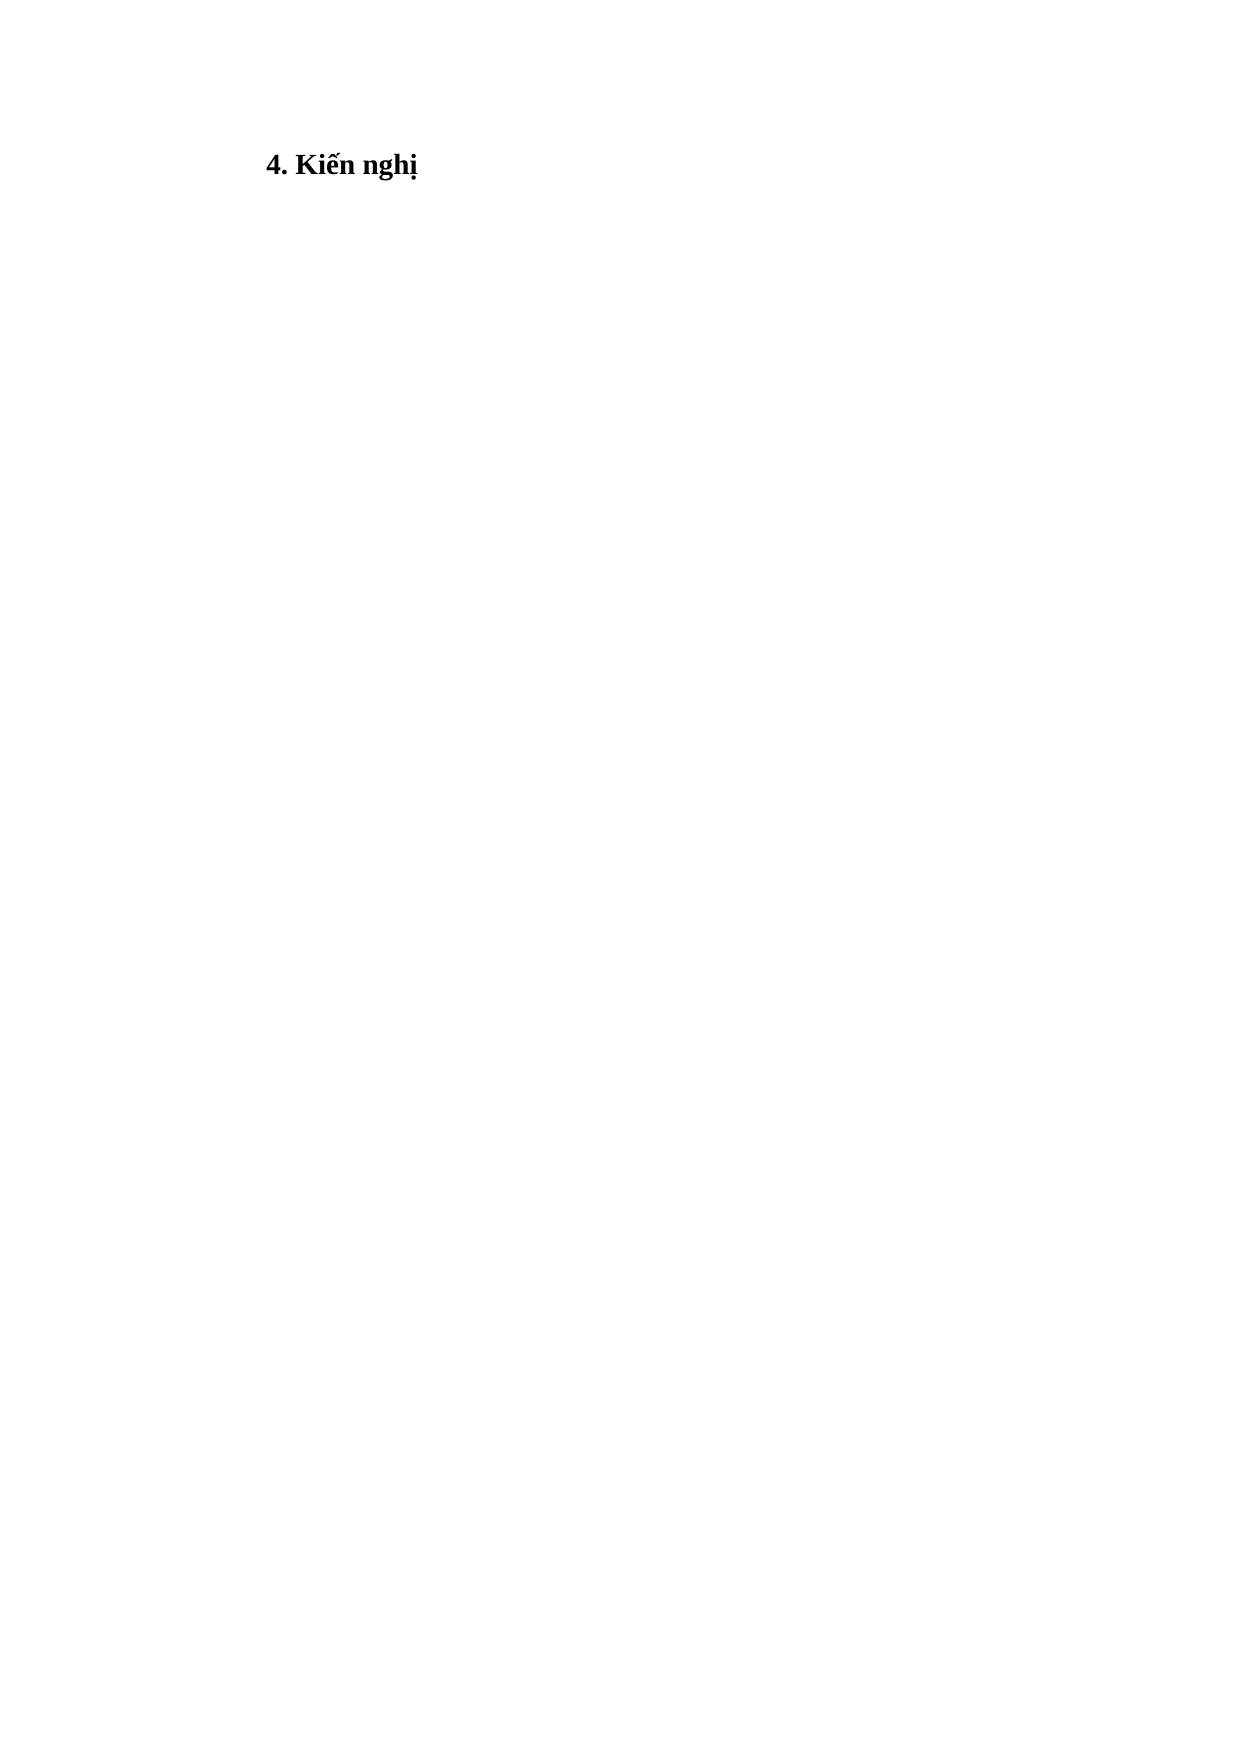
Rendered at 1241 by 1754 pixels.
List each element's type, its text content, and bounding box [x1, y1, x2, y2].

subtitle 4. Kiến nghị [207, 147, 1152, 181]
